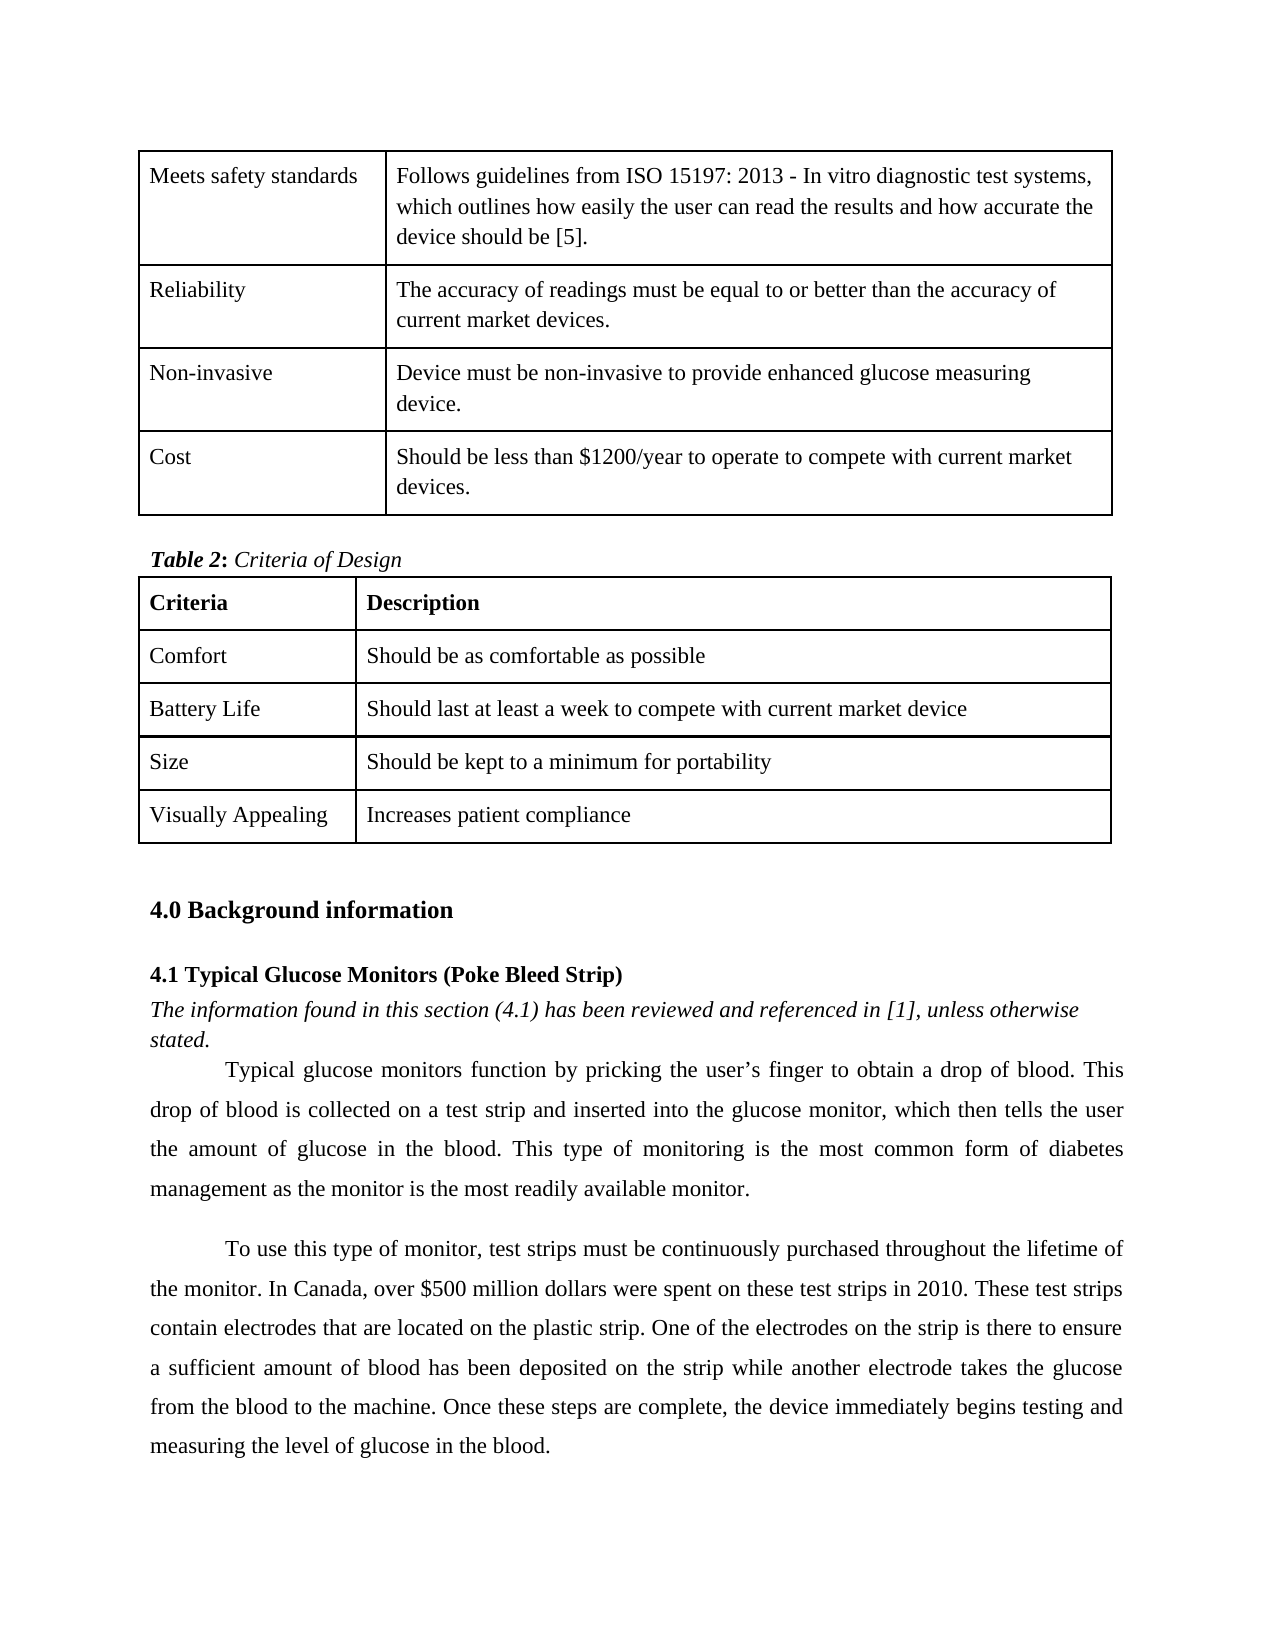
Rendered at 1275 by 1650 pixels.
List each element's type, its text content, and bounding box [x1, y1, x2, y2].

text Typical glucose monitors function by pricking the user’s finger to obtain a drop of blood. This drop of blood is collected on a test strip and inserted into the glucose monitor, which then tells the user the amount of glucose in the blood. This type of monitoring is the most common form of diabetes management as the monitor is the most readily available monitor. [150, 1056, 1125, 1201]
table_header Description [357, 578, 1110, 629]
table_cell Visually Appealing [140, 791, 355, 842]
table_cell Battery Life [140, 684, 355, 735]
table_cell Size [140, 738, 355, 788]
table_cell Should be as comfortable as possible [357, 631, 1110, 682]
subtitle 4.1 Typical Glucose Monitors (Poke Bleed Strip) [150, 961, 1125, 988]
table_header Criteria [140, 578, 355, 629]
table_cell Follows guidelines from ISO 15197: 2013 - In vitro diagnostic test systems, which outlines how easily the user can read the results and how accurate the device should be [5]. [387, 152, 1111, 263]
table_cell Reliability [140, 266, 385, 347]
table_cell Increases patient compliance [357, 791, 1110, 842]
table_cell Device must be non-invasive to provide enhanced glucose measuring device. [387, 349, 1111, 430]
table_cell Should be less than $1200/year to operate to compete with current market devices. [387, 432, 1111, 513]
table_cell Comfort [140, 631, 355, 682]
table_cell Should last at least a week to compete with current market device [357, 684, 1110, 735]
text Table 2: Criteria of Design [150, 546, 1125, 572]
text To use this type of monitor, test strips must be continuously purchased throughout the lifetime of the monitor. In Canada, over $500 million dollars were spent on these test strips in 2010. These test strips contain electrodes that are located on the plastic strip. One of the electrodes on the strip is there to ensure a sufficient amount of blood has been deposited on the strip while another electrode takes the glucose from the blood to the machine. Once these steps are complete, the device immediately begins testing and measuring the level of glucose in the blood. [150, 1235, 1125, 1459]
table_cell The accuracy of readings must be equal to or better than the accuracy of current market devices. [387, 266, 1111, 347]
text The information found in this section (4.1) has been reviewed and referenced in [1], unless otherwise stated. [150, 996, 1125, 1053]
table_cell Non-invasive [140, 349, 385, 430]
table_cell Cost [140, 432, 385, 513]
table_cell Should be kept to a minimum for portability [357, 738, 1110, 788]
table_cell Meets safety standards [140, 152, 385, 263]
subtitle 4.0 Background information [150, 895, 1125, 924]
